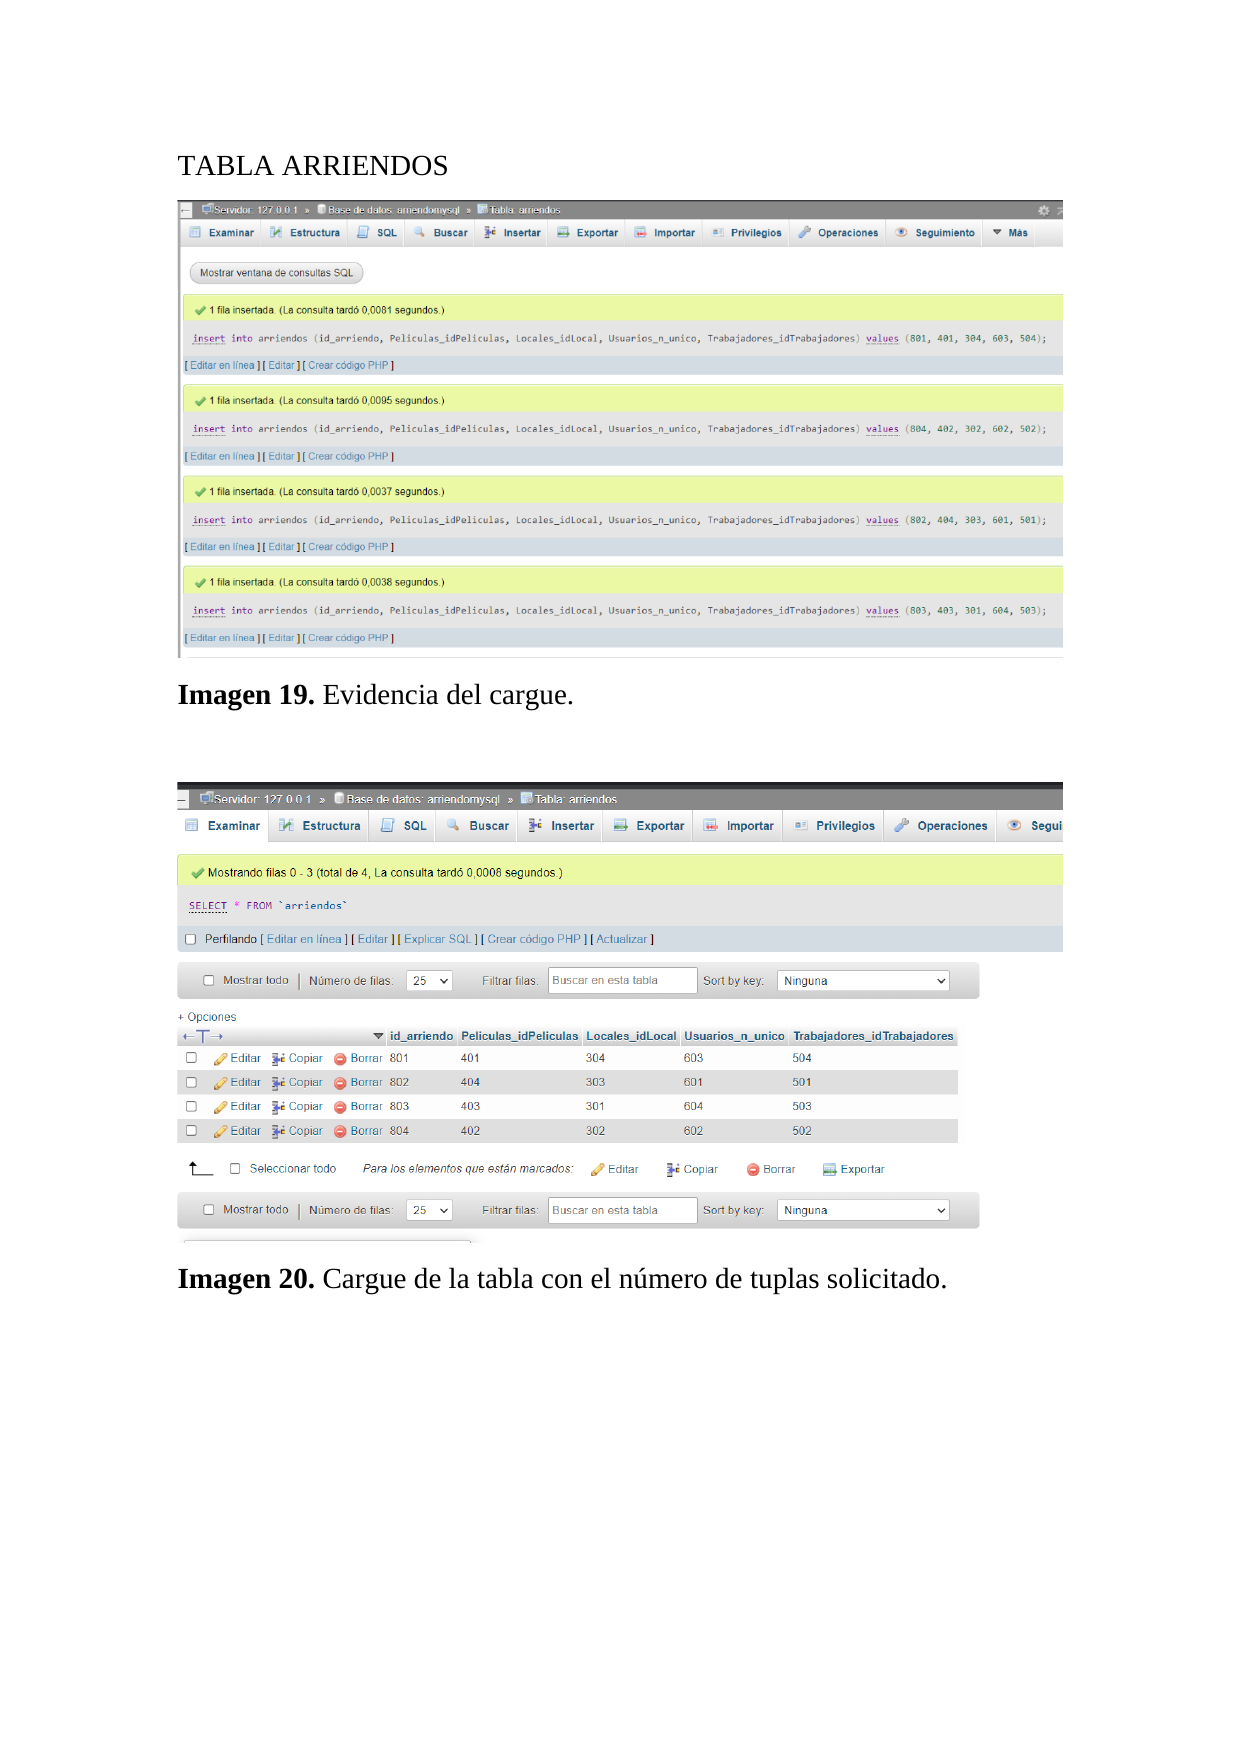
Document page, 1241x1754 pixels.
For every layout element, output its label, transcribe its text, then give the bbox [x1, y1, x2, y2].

picture [177, 782, 1063, 1243]
text TABLA ARRIENDOS [177, 148, 1063, 181]
text Imagen 19. Evidencia del cargue. [177, 677, 1063, 710]
text Imagen 20. Cargue de la tabla con el número de tuplas solicitado. [177, 1262, 1063, 1295]
picture [177, 200, 1063, 658]
